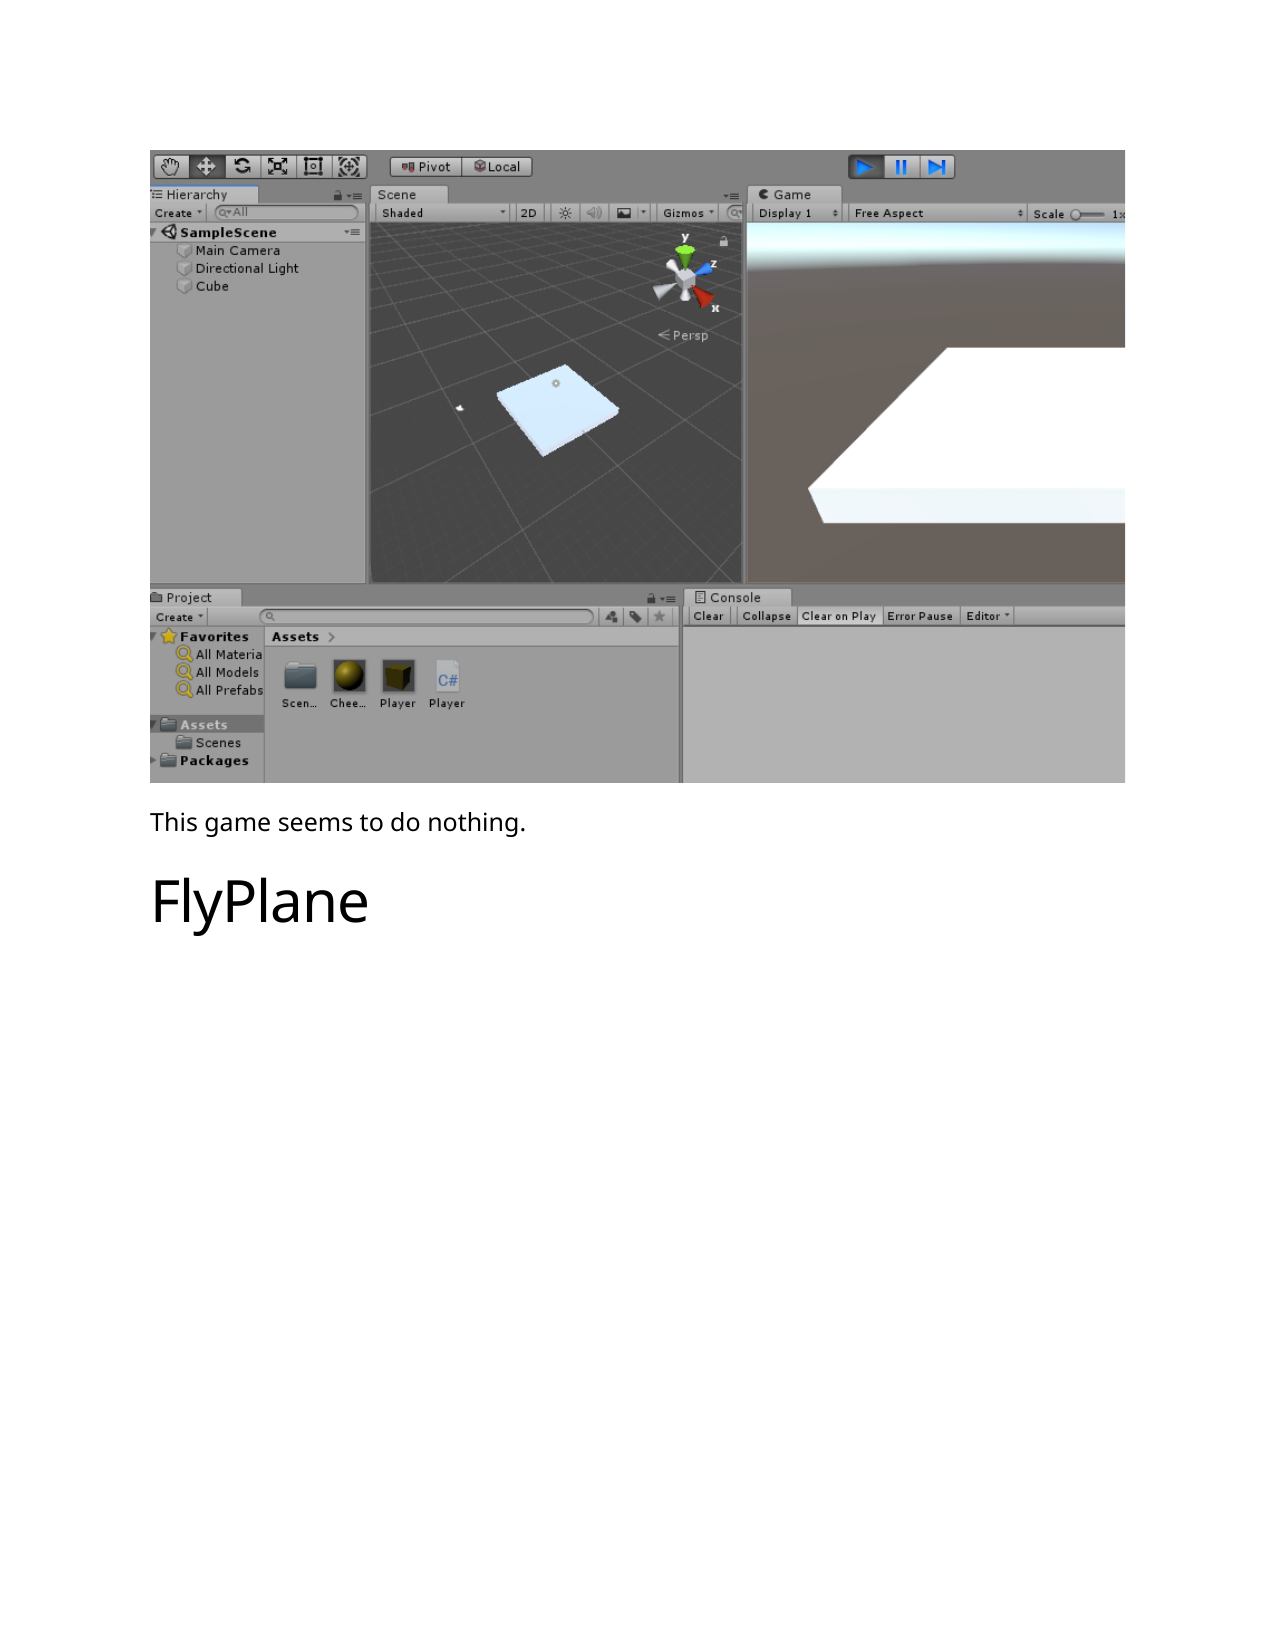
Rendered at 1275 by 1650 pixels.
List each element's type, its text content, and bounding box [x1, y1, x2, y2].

text This game seems to do nothing. [150, 805, 1125, 839]
picture [150, 150, 1125, 783]
title FlyPlane [150, 861, 1125, 940]
